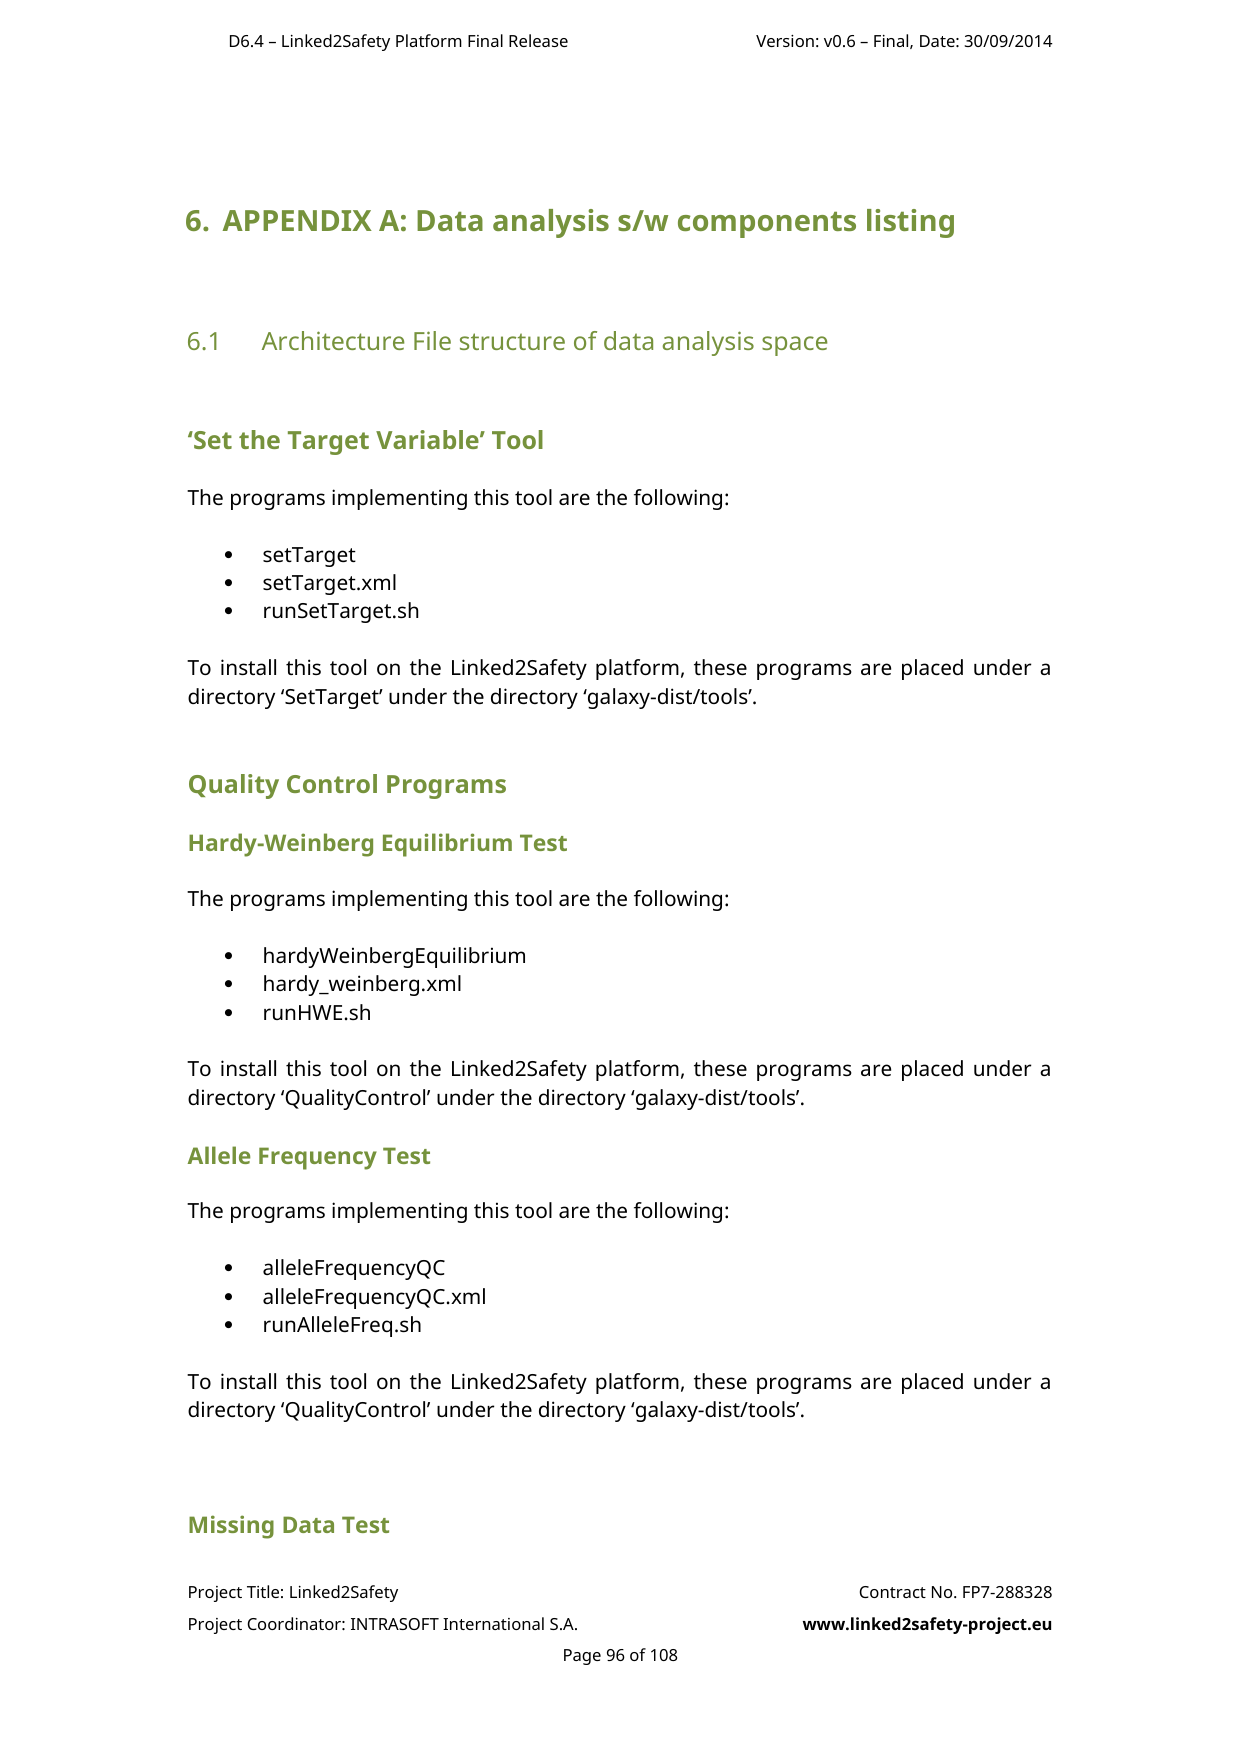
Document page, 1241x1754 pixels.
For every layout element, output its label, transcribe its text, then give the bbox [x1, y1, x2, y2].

text Allele Frequency Test [187, 1140, 1053, 1171]
subtitle APPENDIX A: Data analysis s/w components listing [185, 200, 1053, 240]
subtitle Architecture File structure of data analysis space [186, 324, 1053, 358]
text ‘Set the Target Variable’ Tool [187, 423, 1053, 457]
text To install this tool on the Linked2Safety platform, these programs are placed under a directory ‘SetTarget’ under the directory ‘galaxy-dist/tools’. [187, 653, 1053, 710]
list hardyWeinbergEquilibrium [225, 941, 1053, 969]
text The programs implementing this tool are the following: [187, 884, 1053, 912]
text The programs implementing this tool are the following: [187, 1197, 1053, 1225]
list alleleFrequencyQC [225, 1253, 1053, 1282]
list hardy_weinberg.xml [225, 969, 1053, 998]
list alleleFrequencyQC.xml [225, 1282, 1053, 1310]
list setTarget.xml [225, 568, 1053, 597]
list runHWE.sh [225, 998, 1053, 1026]
text Quality Control Programs [187, 767, 1053, 801]
text The programs implementing this tool are the following: [187, 483, 1053, 511]
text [187, 1367, 1053, 1424]
list runSetTarget.sh [225, 597, 1053, 625]
text Missing Data Test [187, 1509, 1053, 1541]
list setTarget [225, 540, 1053, 568]
text Hardy-Weinberg Equilibrium Test [187, 827, 1053, 858]
list runAlleleFreq.sh [225, 1310, 1053, 1339]
